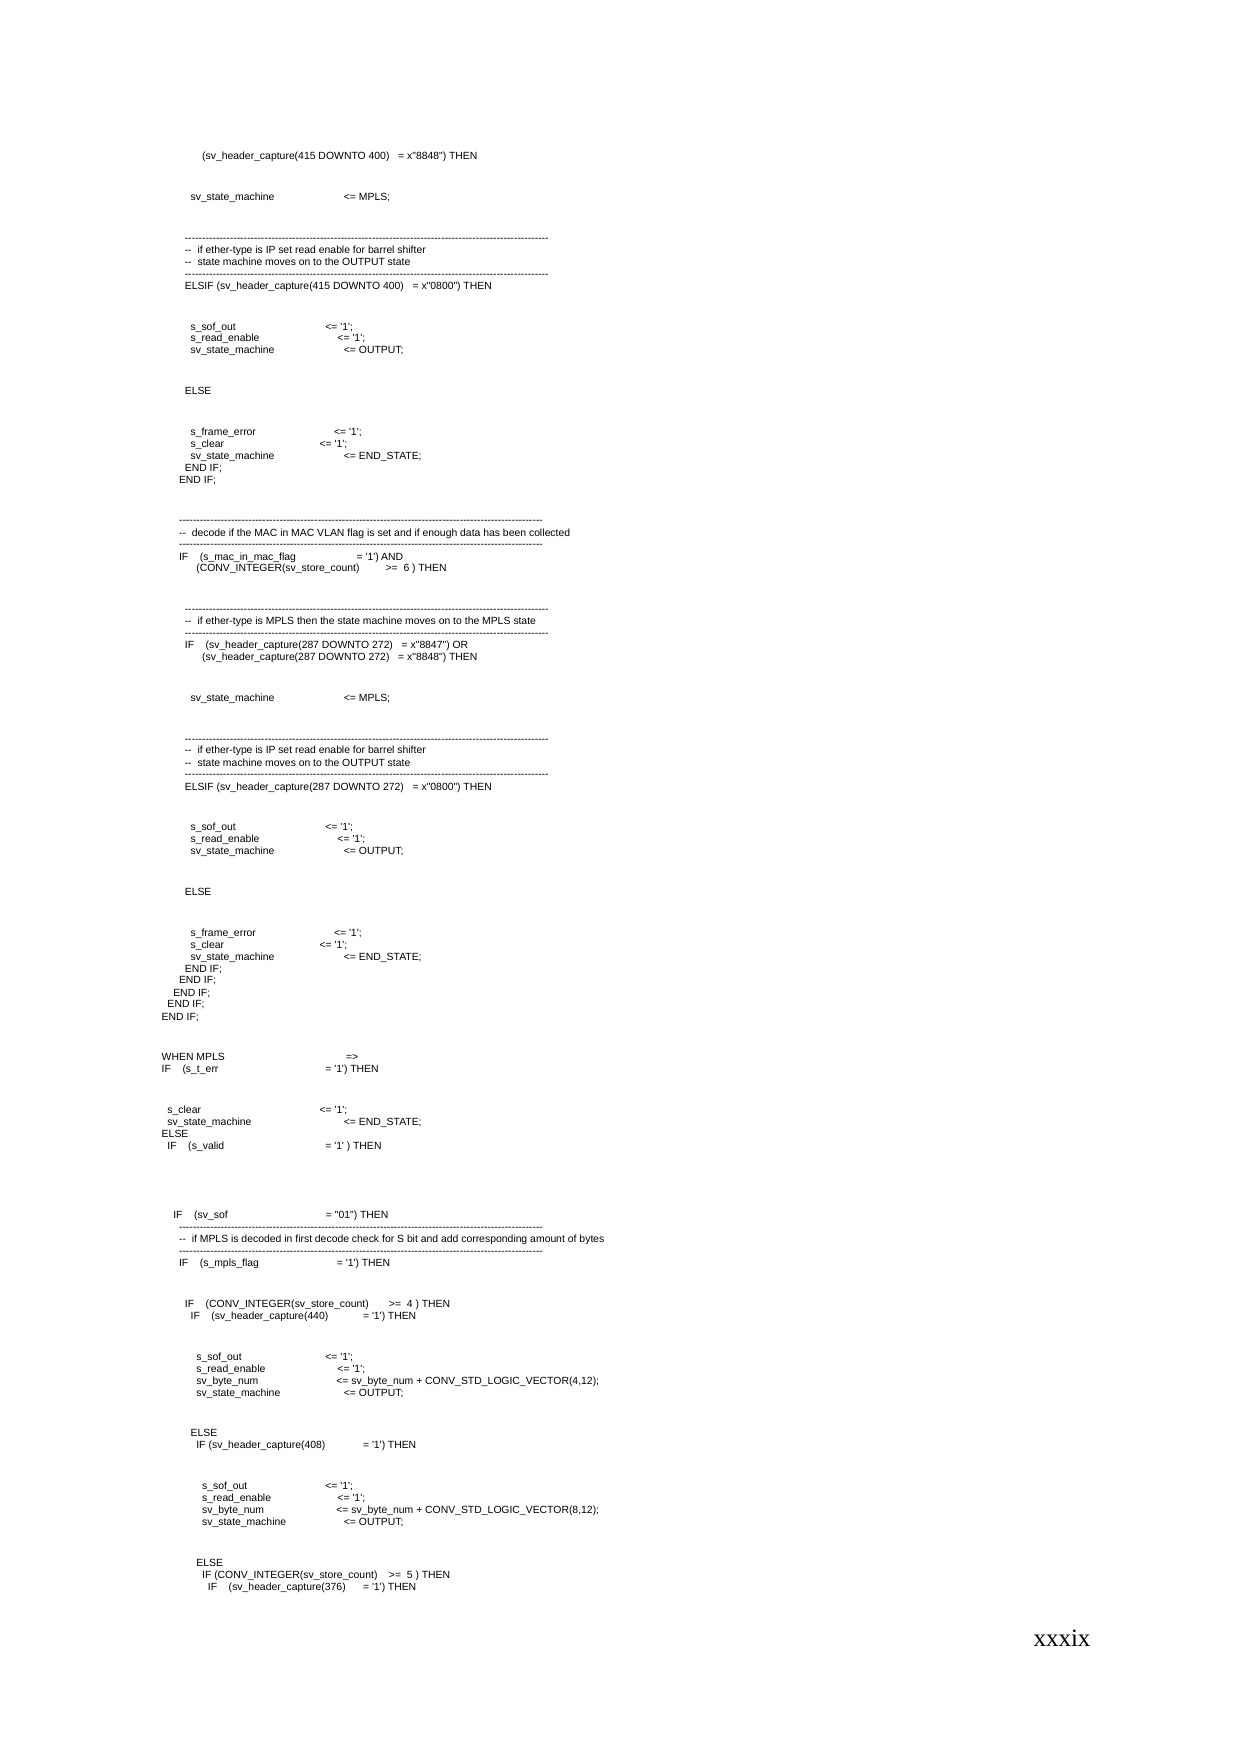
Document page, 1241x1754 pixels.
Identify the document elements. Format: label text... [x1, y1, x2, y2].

text IF (sv_header_capture(440) = '1') THEN [150, 1309, 1090, 1322]
text s_clear <= '1'; [150, 1103, 1090, 1116]
